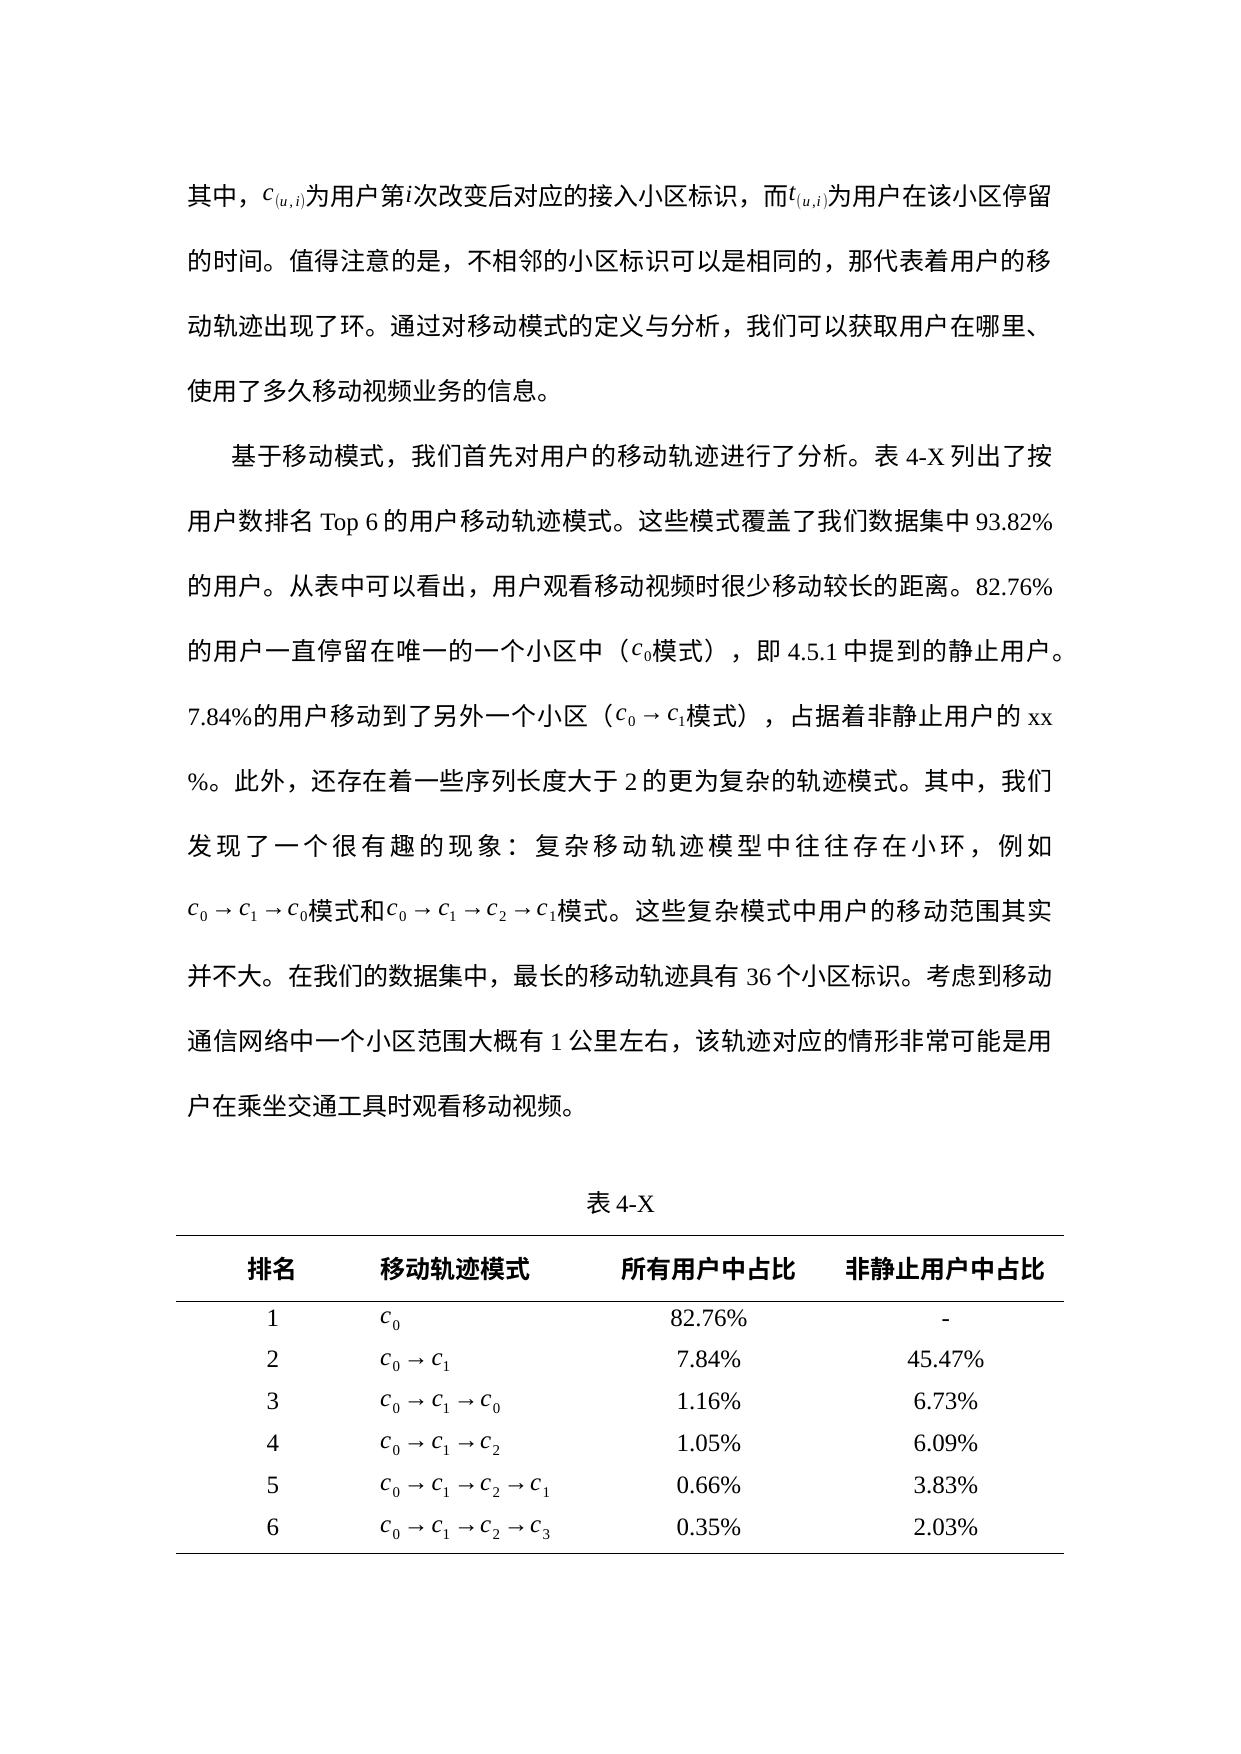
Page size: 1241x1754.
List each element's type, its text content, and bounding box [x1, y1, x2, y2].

table_cell 3.83% [827, 1469, 1064, 1510]
table_cell 45.47% [827, 1343, 1064, 1384]
table_header 移动轨迹模式 [369, 1236, 590, 1301]
table_cell [369, 1510, 590, 1552]
table_cell [369, 1302, 590, 1342]
table_cell 82.76% [590, 1302, 827, 1342]
table_cell 2 [176, 1343, 369, 1384]
table_cell 1 [176, 1302, 369, 1342]
table_cell 1.05% [590, 1426, 827, 1468]
table_header 非静止用户中占比 [827, 1236, 1064, 1301]
text 表4-X [187, 1169, 1053, 1234]
table_cell 0.35% [590, 1510, 827, 1552]
table_cell 2.03% [827, 1510, 1064, 1552]
table_cell 3 [176, 1385, 369, 1426]
text 其中，为用户第次改变后对应的接入小区标识，而为用户在该小区停留的时间。值得注意的是，不相邻的小区标识可以是相同的，那代表着用户的移动轨迹出现了环。通过对移动模式的定义与分析，我们可以获取用户在哪里、使用了多久移动视频业务的信息。 [187, 162, 1053, 422]
table_cell 4 [176, 1426, 369, 1468]
table_cell 5 [176, 1469, 369, 1510]
table_header 排名 [176, 1236, 369, 1301]
table_cell 0.66% [590, 1469, 827, 1510]
table_cell 6 [176, 1510, 369, 1552]
text 基于移动模式，我们首先对用户的移动轨迹进行了分析。表4-X列出了按用户数排名Top 6的用户移动轨迹模式。这些模式覆盖了我们数据集中93.82%的用户。从表中可以看出，用户观看移动视频时很少移动较长的距离。82.76%的用户一直停留在唯一的一个小区中（模式），即4.5.1中提到的静止用户。7.84%的用户移动到了另外一个小区（模式），占据着非静止用户的xx%。此外，还存在着一些序列长度大于2的更为复杂的轨迹模式。其中，我们发现了一个很有趣的现象：复杂移动轨迹模型中往往存在小环，例如模式和模式。这些复杂模式中用户的移动范围其实并不大。在我们的数据集中，最长的移动轨迹具有36个小区标识。考虑到移动通信网络中一个小区范围大概有1公里左右，该轨迹对应的情形非常可能是用户在乘坐交通工具时观看移动视频。 [187, 422, 1053, 1137]
table_cell [369, 1469, 590, 1510]
table_cell 6.09% [827, 1426, 1064, 1468]
table_cell 1.16% [590, 1385, 827, 1426]
table_header 所有用户中占比 [590, 1236, 827, 1301]
table_cell [369, 1426, 590, 1468]
table_cell [369, 1343, 590, 1384]
table_cell 6.73% [827, 1385, 1064, 1426]
table_cell [369, 1385, 590, 1426]
table_cell - [827, 1302, 1064, 1342]
table_cell 7.84% [590, 1343, 827, 1384]
